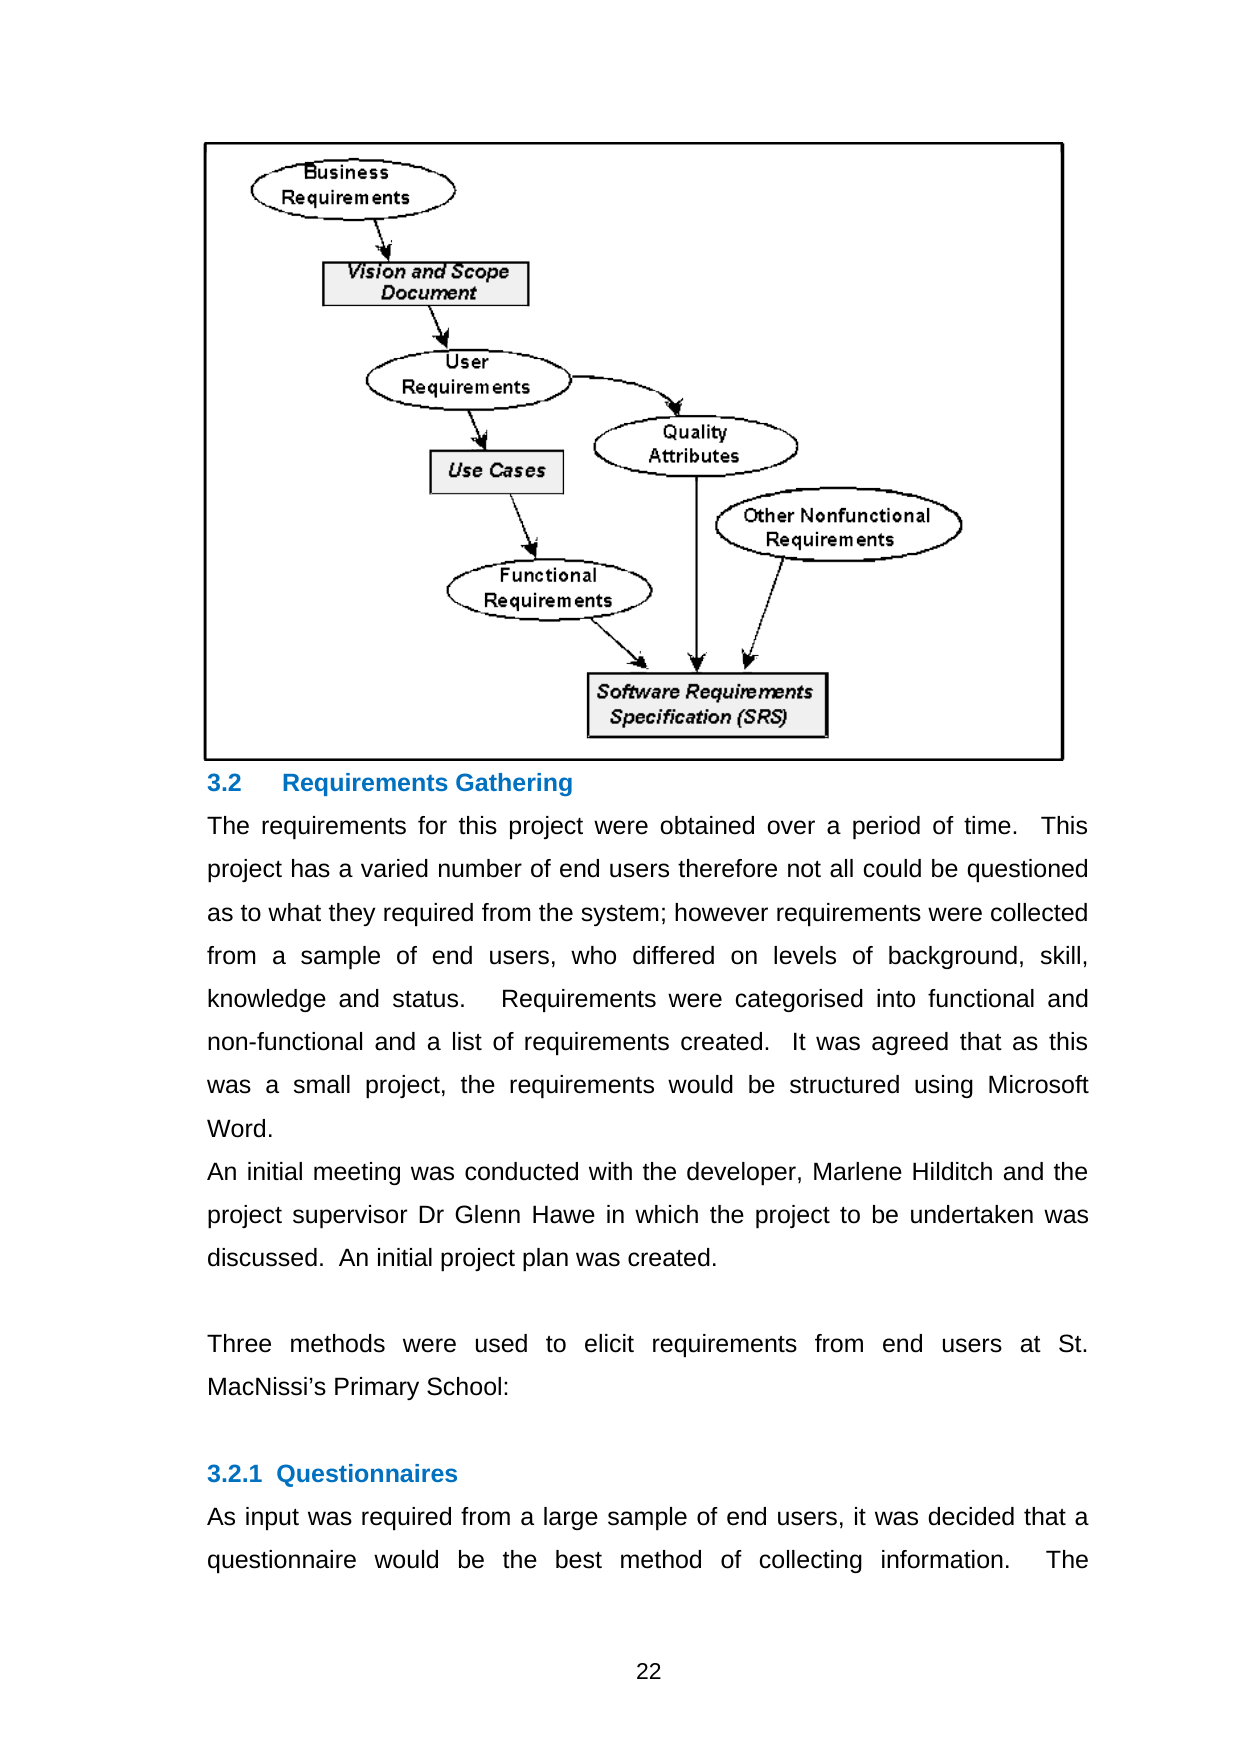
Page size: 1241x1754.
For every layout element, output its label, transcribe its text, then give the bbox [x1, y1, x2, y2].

text An initial meeting was conducted with the developer, Marlene Hilditch and the project supervisor Dr Glenn Hawe in which the project to be undertaken was discussed. An initial project plan was created. [207, 1157, 1090, 1272]
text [207, 1502, 1090, 1573]
picture [203, 142, 1066, 761]
text Three methods were used to elicit requirements from end users at St. MacNissi’s Primary School: [207, 1329, 1090, 1401]
text 3.2.1 Questionnaires [207, 1458, 1090, 1487]
text 3.2 Requirements Gathering [207, 279, 1090, 797]
text The requirements for this project were obtained over a period of time. This project has a varied number of end users therefore not all could be questioned as to what they required from the system; however requirements were collected from a sample of end users, who differed on levels of background, skill, knowledge and status. Requirements were categorised into functional and non-functional and a list of requirements created. It was agreed that as this was a small project, the requirements would be structured using Microsoft Word. [207, 811, 1090, 1142]
